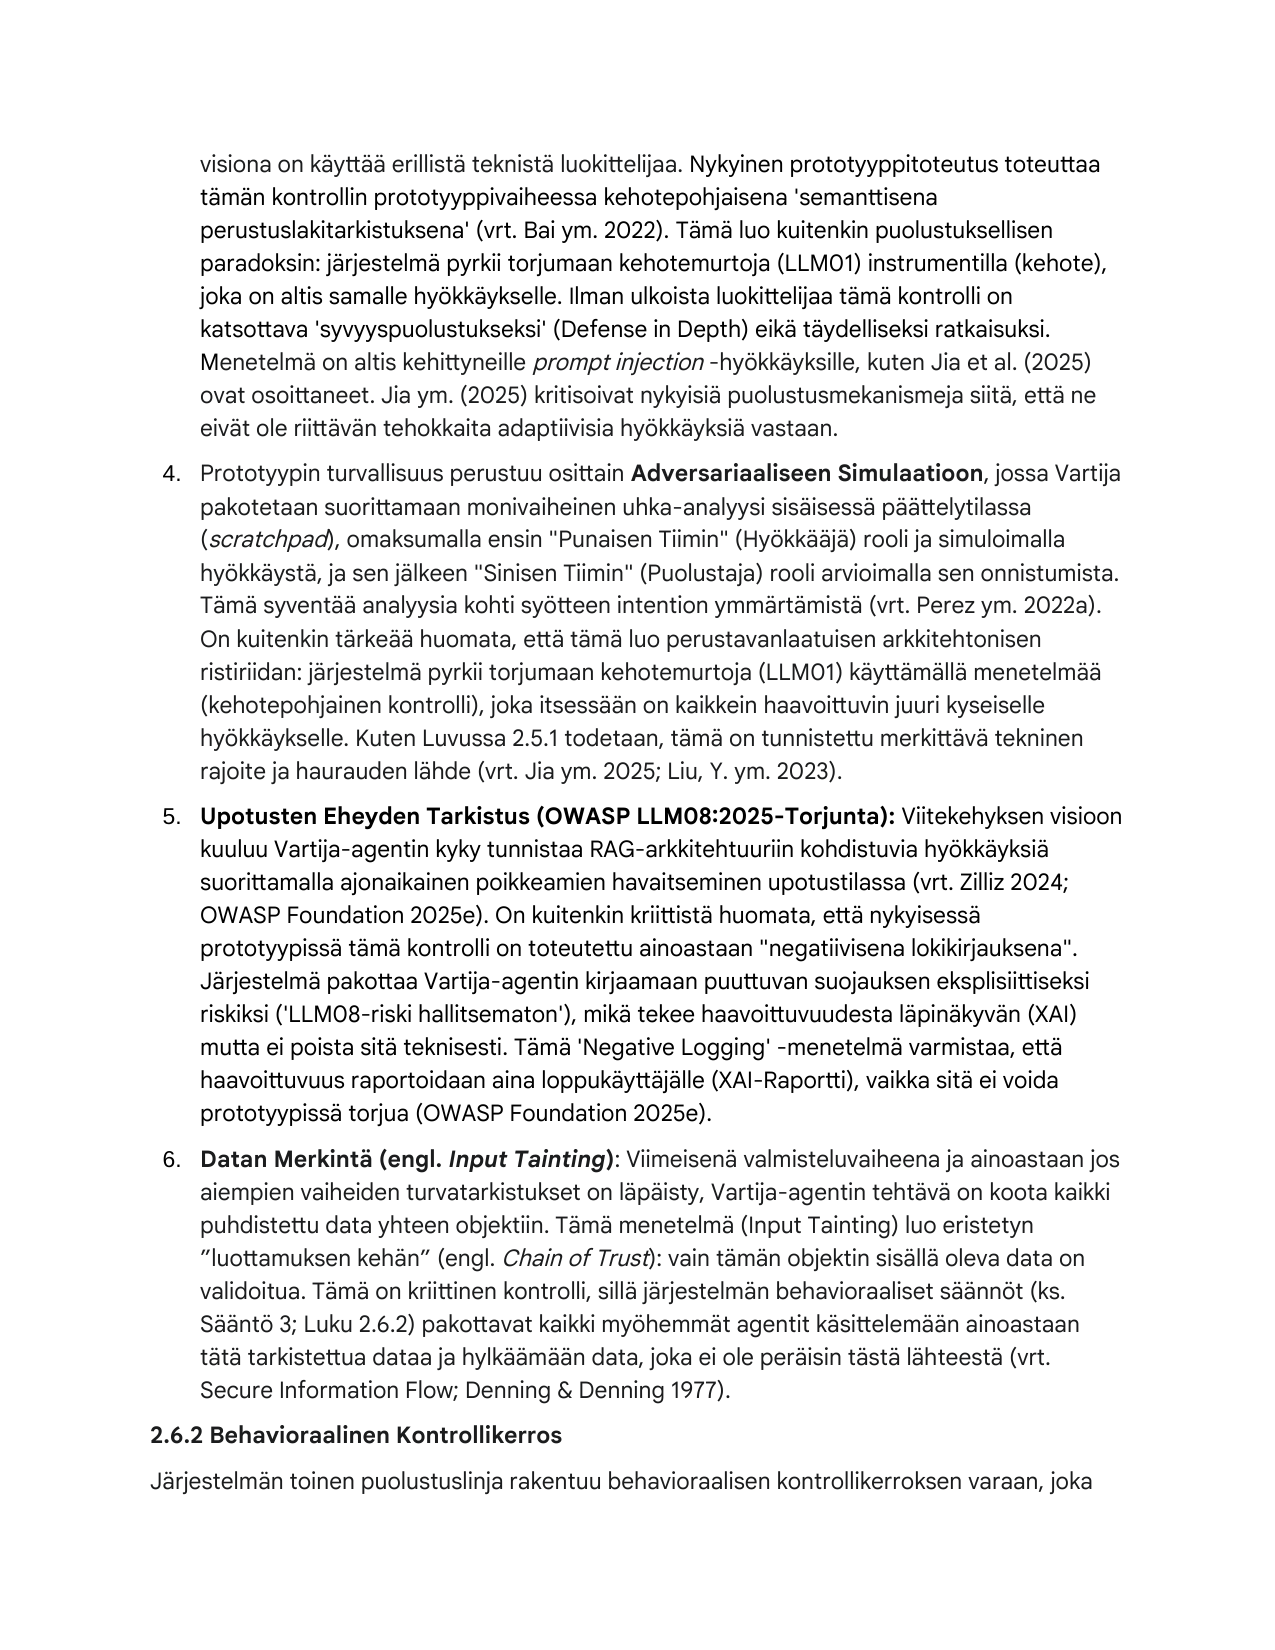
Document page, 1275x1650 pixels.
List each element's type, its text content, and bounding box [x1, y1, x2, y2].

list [162, 150, 1125, 443]
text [150, 1467, 1125, 1496]
list Datan Merkintä (engl. Input Tainting): Viimeisenä valmisteluvaiheena ja ainoastaan jos aiempien vaiheiden turvatarkistukset on läpäisty, Vartija-agentin tehtävä on koota kaikki puhdistettu data yhteen objektiin. Tämä menetelmä (Input Tainting) luo eristetyn ”luottamuksen kehän” (engl. Chain of Trust): vain tämän objektin sisällä oleva data on validoitua. Tämä on kriittinen kontrolli, sillä järjestelmän behavioraaliset säännöt (ks. Sääntö 3; Luku 2.6.2) pakottavat kaikki myöhemmät agentit käsittelemään ainoastaan tätä tarkistettua dataa ja hylkäämään data, joka ei ole peräisin tästä lähteestä (vrt. Secure Information Flow; Denning & Denning 1977). [162, 1145, 1125, 1405]
subtitle 2.6.2 Behavioraalinen Kontrollikerros [150, 1422, 1125, 1451]
list Upotusten Eheyden Tarkistus (OWASP LLM08:2025-Torjunta): Viitekehyksen visioon kuuluu Vartija-agentin kyky tunnistaa RAG-arkkitehtuuriin kohdistuvia hyökkäyksiä suorittamalla ajonaikainen poikkeamien havaitseminen upotustilassa (vrt. Zilliz 2024; OWASP Foundation 2025e). On kuitenkin kriittistä huomata, että nykyisessä prototyypissä tämä kontrolli on toteutettu ainoastaan "negatiivisena lokikirjauksena". Järjestelmä pakottaa Vartija-agentin kirjaamaan puuttuvan suojauksen eksplisiittiseksi riskiksi ('LLM08-riski hallitsematon'), mikä tekee haavoittuvuudesta läpinäkyvän (XAI) mutta ei poista sitä teknisesti. Tämä 'Negative Logging' -menetelmä varmistaa, että haavoittuvuus raportoidaan aina loppukäyttäjälle (XAI-Raportti), vaikka sitä ei voida prototyypissä torjua (OWASP Foundation 2025e). [162, 802, 1125, 1128]
list Prototyypin turvallisuus perustuu osittain Adversariaaliseen Simulaatioon, jossa Vartija pakotetaan suorittamaan monivaiheinen uhka-analyysi sisäisessä päättelytilassa (scratchpad), omaksumalla ensin "Punaisen Tiimin" (Hyökkääjä) rooli ja simuloimalla hyökkäystä, ja sen jälkeen "Sinisen Tiimin" (Puolustaja) rooli arvioimalla sen onnistumista. Tämä syventää analyysia kohti syötteen intention ymmärtämistä (vrt. Perez ym. 2022a). On kuitenkin tärkeää huomata, että tämä luo perustavanlaatuisen arkkitehtonisen ristiriidan: järjestelmä pyrkii torjumaan kehotemurtoja (LLM01) käyttämällä menetelmää (kehotepohjainen kontrolli), joka itsessään on kaikkein haavoittuvin juuri kyseiselle hyökkäykselle. Kuten Luvussa 2.5.1 todetaan, tämä on tunnistettu merkittävä tekninen rajoite ja haurauden lähde (vrt. Jia ym. 2025; Liu, Y. ym. 2023). [162, 460, 1125, 786]
